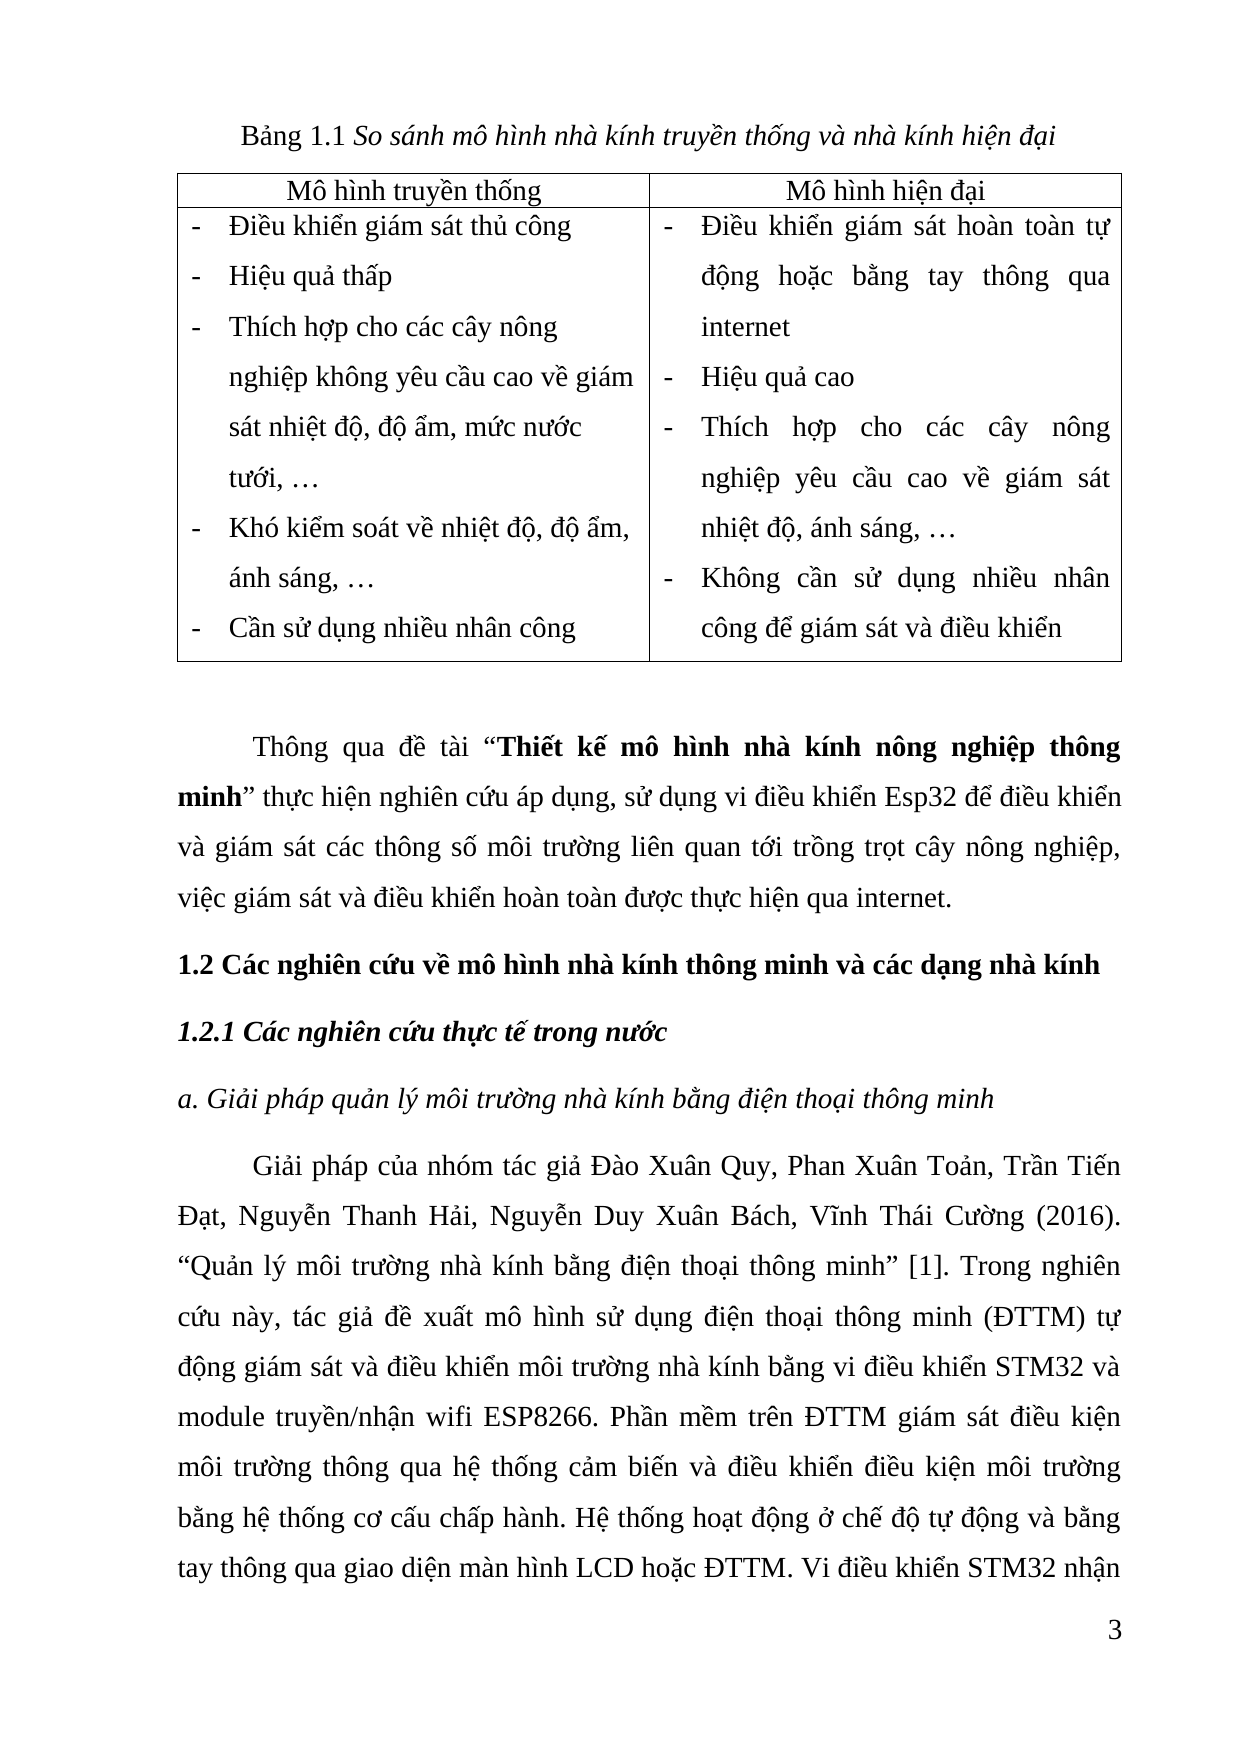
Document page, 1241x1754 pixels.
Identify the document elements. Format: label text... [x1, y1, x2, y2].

subtitle 1.2 Các nghiên cứu về mô hình nhà kính thông minh và các dạng nhà kính [177, 947, 1122, 980]
text Bảng 1.1 So sánh mô hình nhà kính truyền thống và nhà kính hiện đại [177, 118, 1122, 152]
table_header Mô hình truyền thống [178, 174, 649, 207]
table_header Mô hình hiện đại [650, 174, 1121, 207]
table_cell Điều khiển giám sát thủ công Hiệu quả thấp Thích hợp cho các cây nông nghiệp không yêu cầu cao về giám sát nhiệt độ, độ ẩm, mức nước tưới, … Khó kiểm soát về nhiệt độ, độ ẩm, ánh sáng, … Cần sử dụng nhiều nhân công [178, 208, 649, 661]
subtitle a. Giải pháp quản lý môi trường nhà kính bằng điện thoại thông minh [177, 1081, 1122, 1114]
text Thông qua đề tài “Thiết kế mô hình nhà kính nông nghiệp thông minh” thực hiện nghiên cứu áp dụng, sử dụng vi điều khiển Esp32 để điều khiển và giám sát các thông số môi trường liên quan tới trồng trọt cây nông nghiệp, việc giám sát và điều khiển hoàn toàn được thực hiện qua internet. [177, 729, 1122, 913]
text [177, 1148, 1122, 1584]
table_cell Điều khiển giám sát hoàn toàn tự động hoặc bằng tay thông qua internet Hiệu quả cao Thích hợp cho các cây nông nghiệp yêu cầu cao về giám sát nhiệt độ, ánh sáng, … Không cần sử dụng nhiều nhân công để giám sát và điều khiển [650, 208, 1121, 661]
subtitle 1.2.1 Các nghiên cứu thực tế trong nước [177, 1014, 1122, 1047]
